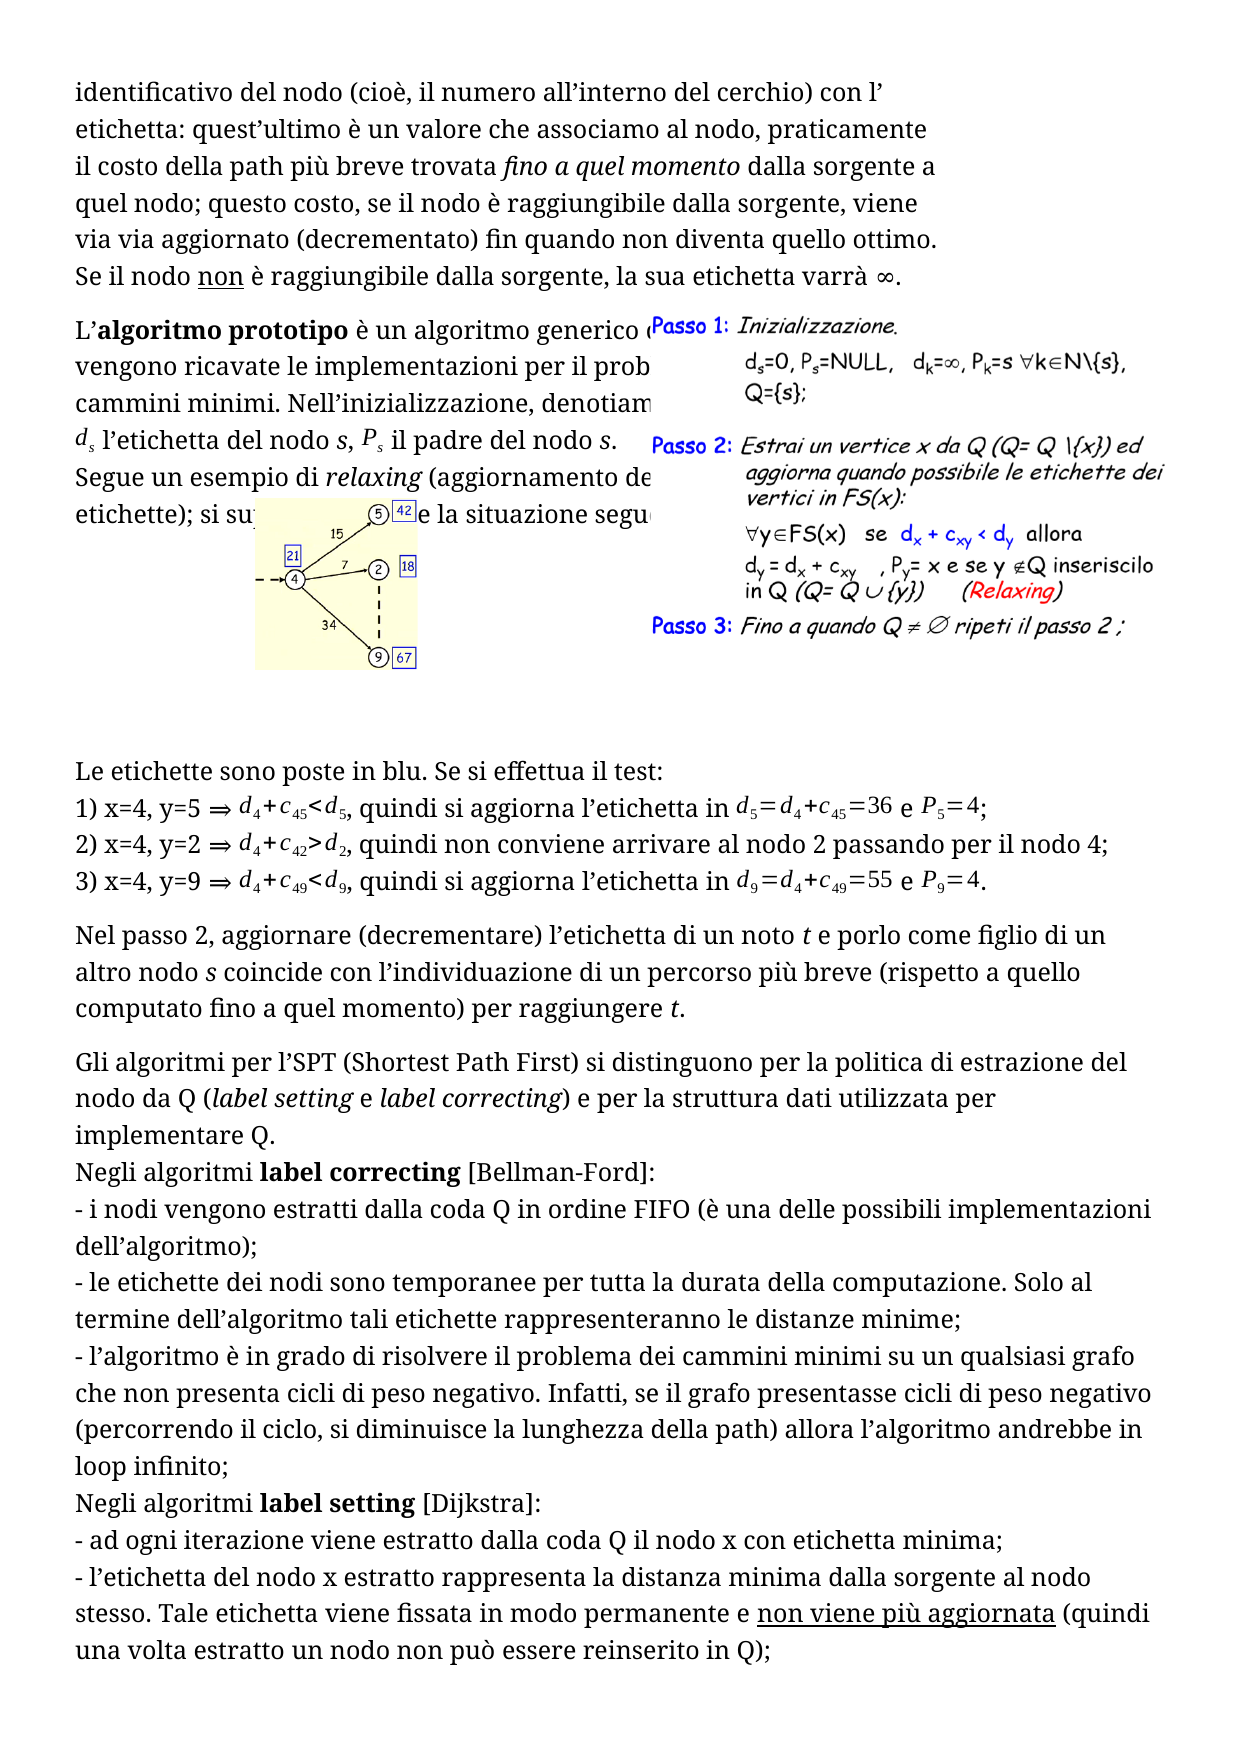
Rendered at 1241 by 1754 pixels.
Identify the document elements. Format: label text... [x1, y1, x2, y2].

text Nel passo 2, aggiornare (decrementare) l’etichetta di un noto t e porlo come figlio di un altro nodo s coincide con l’individuazione di un percorso più breve (rispetto a quello computato fino a quel momento) per raggiungere t. [75, 917, 1165, 1025]
picture [255, 498, 418, 670]
picture [650, 313, 1166, 640]
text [75, 75, 1165, 293]
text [75, 1044, 1165, 1667]
